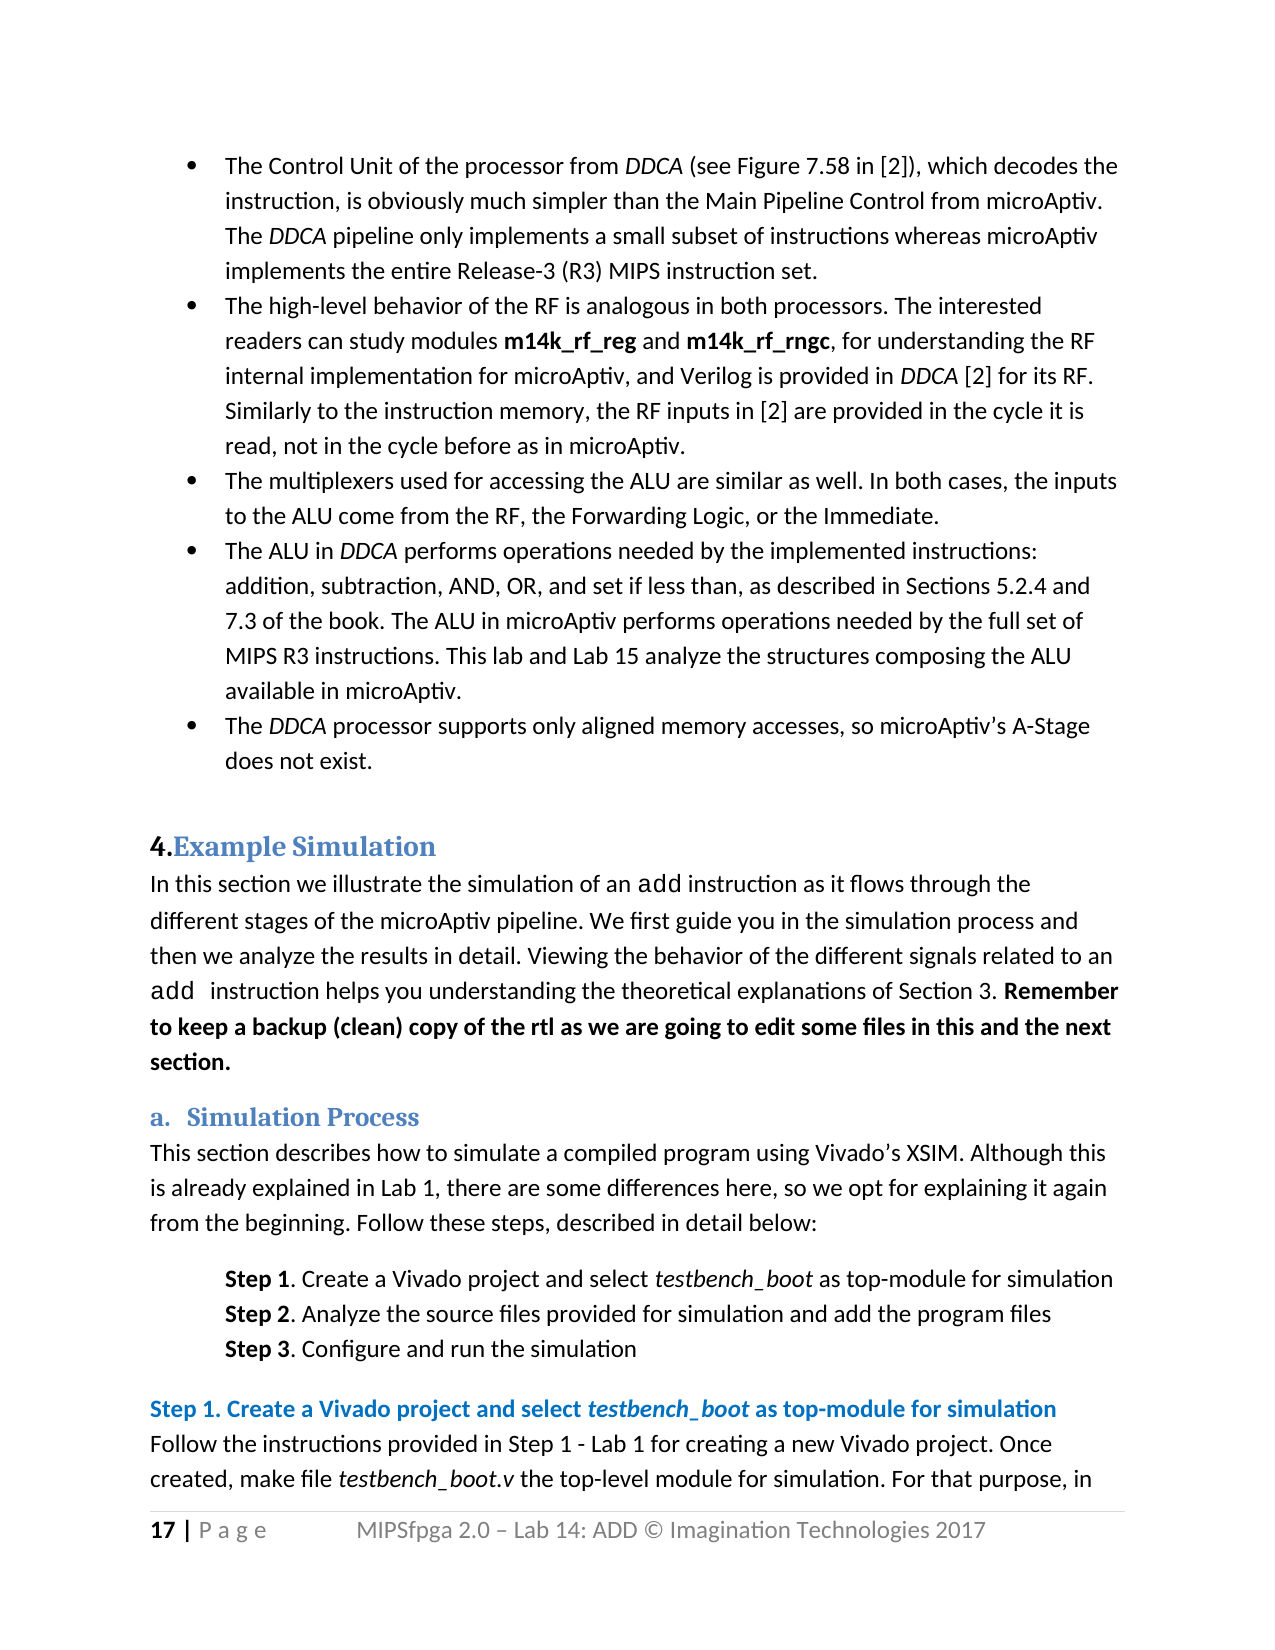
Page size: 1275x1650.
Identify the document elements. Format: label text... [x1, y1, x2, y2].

list The high-level behavior of the RF is analogous in both processors. The interested readers can study modules m14k_rf_reg and m14k_rf_rngc, for understanding the RF internal implementation for microAptiv, and Verilog is provided in DDCA [2] for its RF. Similarly to the instruction memory, the RF inputs in [2] are provided in the cycle it is read, not in the cycle before as in microAptiv. [187, 290, 1125, 461]
text Step 3. Configure and run the simulation [150, 1333, 1125, 1364]
text Step 2. Analyze the source files provided for simulation and add the program files [150, 1298, 1125, 1329]
subtitle Simulation Process [150, 1102, 1125, 1133]
subtitle Example Simulation [150, 830, 1125, 863]
text In this section we illustrate the simulation of an add instruction as it flows through the different stages of the microAptiv pipeline. We first guide you in the simulation process and then we analyze the results in detail. Viewing the behavior of the different signals related to an add instruction helps you understanding the theoretical explanations of Section 3. Remember to keep a backup (clean) copy of the rtl as we are going to edit some files in this and the next section. [150, 868, 1125, 1077]
text This section describes how to simulate a compiled program using Vivado’s XSIM. Although this is already explained in Lab 1, there are some differences here, so we opt for explaining it again from the beginning. Follow these steps, described in detail below: [150, 1138, 1125, 1238]
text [150, 1428, 1125, 1494]
text Step 1. Create a Vivado project and select testbench_boot as top-module for simulation [150, 1393, 1125, 1424]
text Step 1. Create a Vivado project and select testbench_boot as top-module for simulation [150, 1263, 1125, 1294]
list The Control Unit of the processor from DDCA (see Figure 7.58 in [2]), which decodes the instruction, is obviously much simpler than the Main Pipeline Control from microAptiv. The DDCA pipeline only implements a small subset of instructions whereas microAptiv implements the entire Release-3 (R3) MIPS instruction set. [187, 150, 1125, 286]
list The multiplexers used for accessing the ALU are similar as well. In both cases, the inputs to the ALU come from the RF, the Forwarding Logic, or the Immediate. [187, 465, 1125, 531]
list The DDCA processor supports only aligned memory accesses, so microAptiv’s A-Stage does not exist. [187, 710, 1125, 776]
list The ALU in DDCA performs operations needed by the implemented instructions: addition, subtraction, AND, OR, and set if less than, as described in Sections 5.2.4 and 7.3 of the book. The ALU in microAptiv performs operations needed by the full set of MIPS R3 instructions. This lab and Lab 15 analyze the structures composing the ALU available in microAptiv. [187, 535, 1125, 706]
